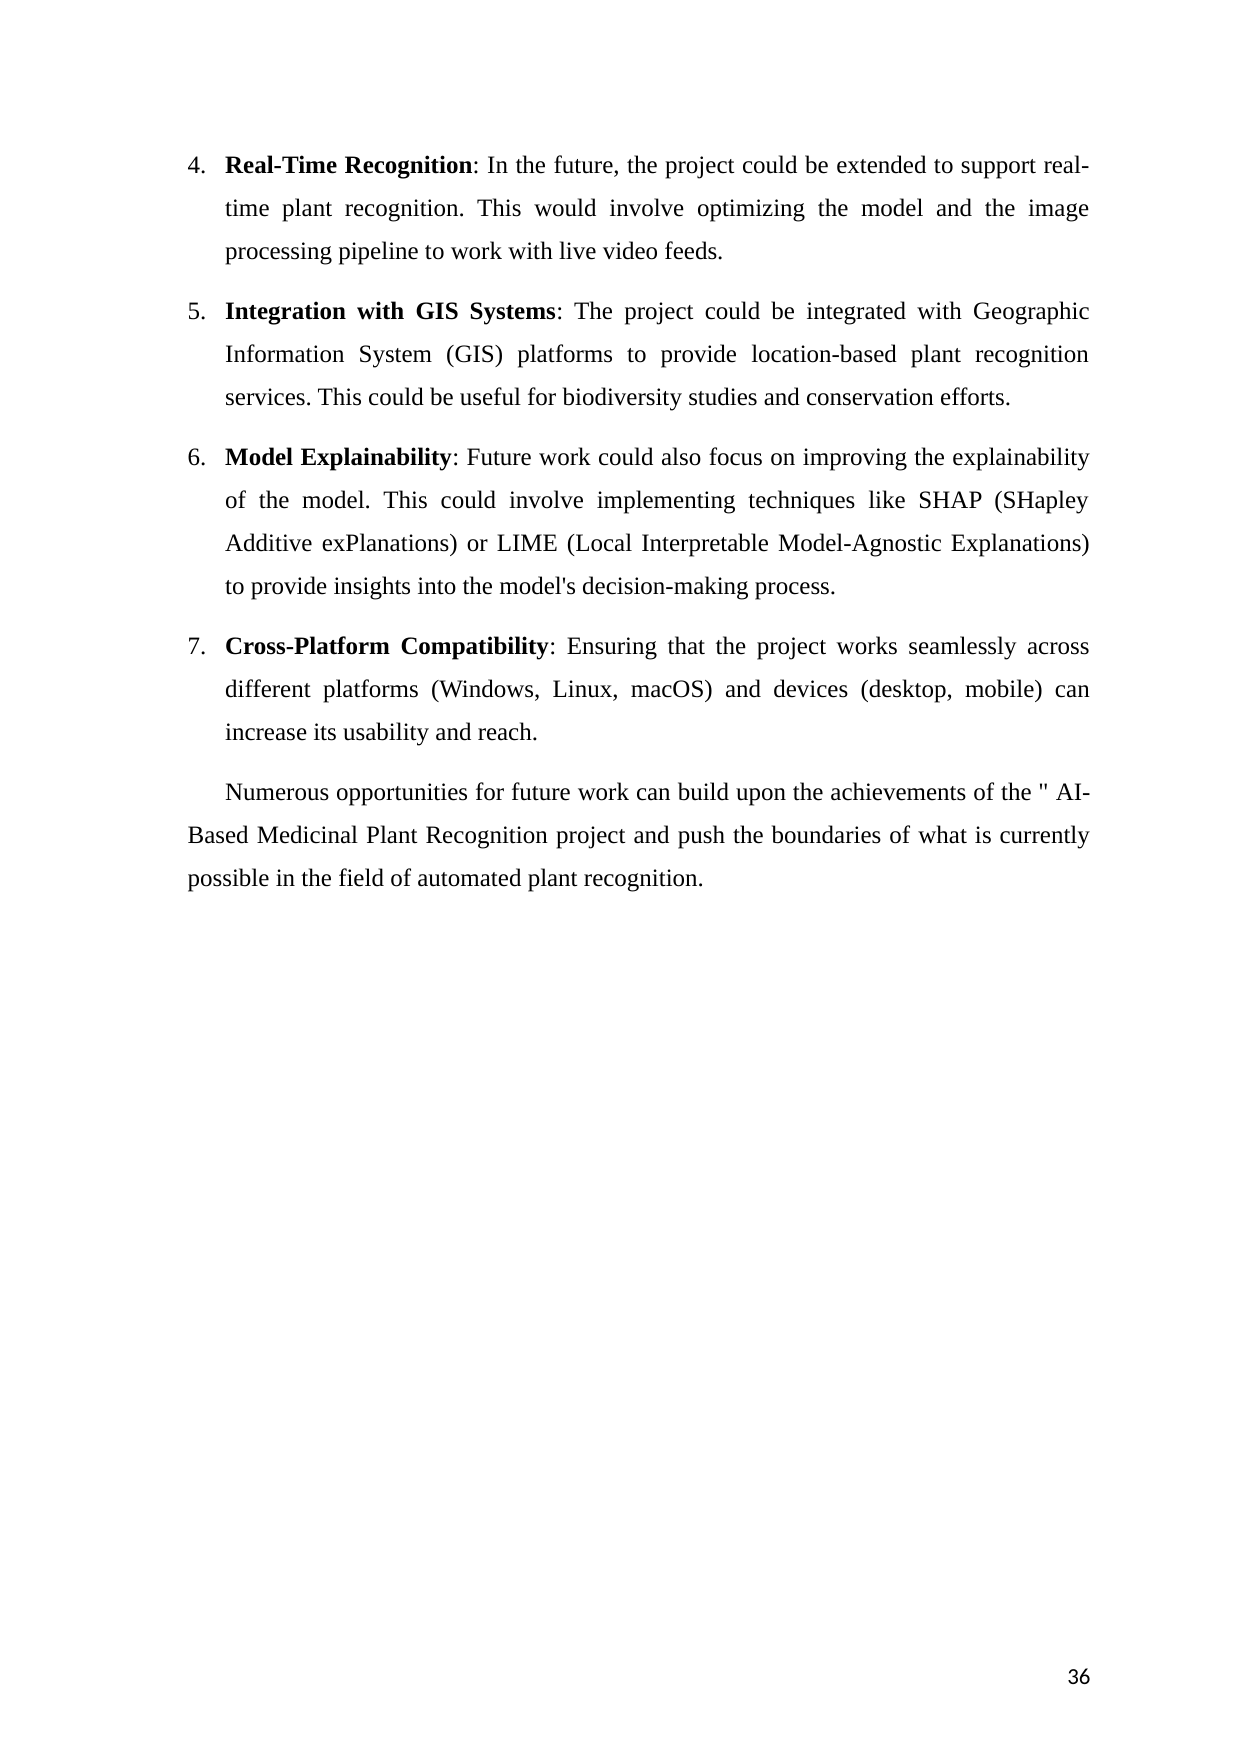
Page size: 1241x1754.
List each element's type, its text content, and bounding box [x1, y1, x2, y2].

list Model Explainability: Future work could also focus on improving the explainability of the model. This could involve implementing techniques like SHAP (SHapley Additive exPlanations) or LIME (Local Interpretable Model-Agnostic Explanations) to provide insights into the model's decision-making process. [187, 442, 1090, 600]
list Real-Time Recognition: In the future, the project could be extended to support real-time plant recognition. This would involve optimizing the model and the image processing pipeline to work with live video feeds. [187, 150, 1090, 265]
list Integration with GIS Systems: The project could be integrated with Geographic Information System (GIS) platforms to provide location-based plant recognition services. This could be useful for biodiversity studies and conservation efforts. [187, 296, 1090, 411]
text Numerous opportunities for future work can build upon the achievements of the " AI-Based Medicinal Plant Recognition project and push the boundaries of what is currently possible in the field of automated plant recognition. [187, 777, 1090, 892]
list Cross-Platform Compatibility: Ensuring that the project works seamlessly across different platforms (Windows, Linux, macOS) and devices (desktop, mobile) can increase its usability and reach. [187, 631, 1090, 746]
